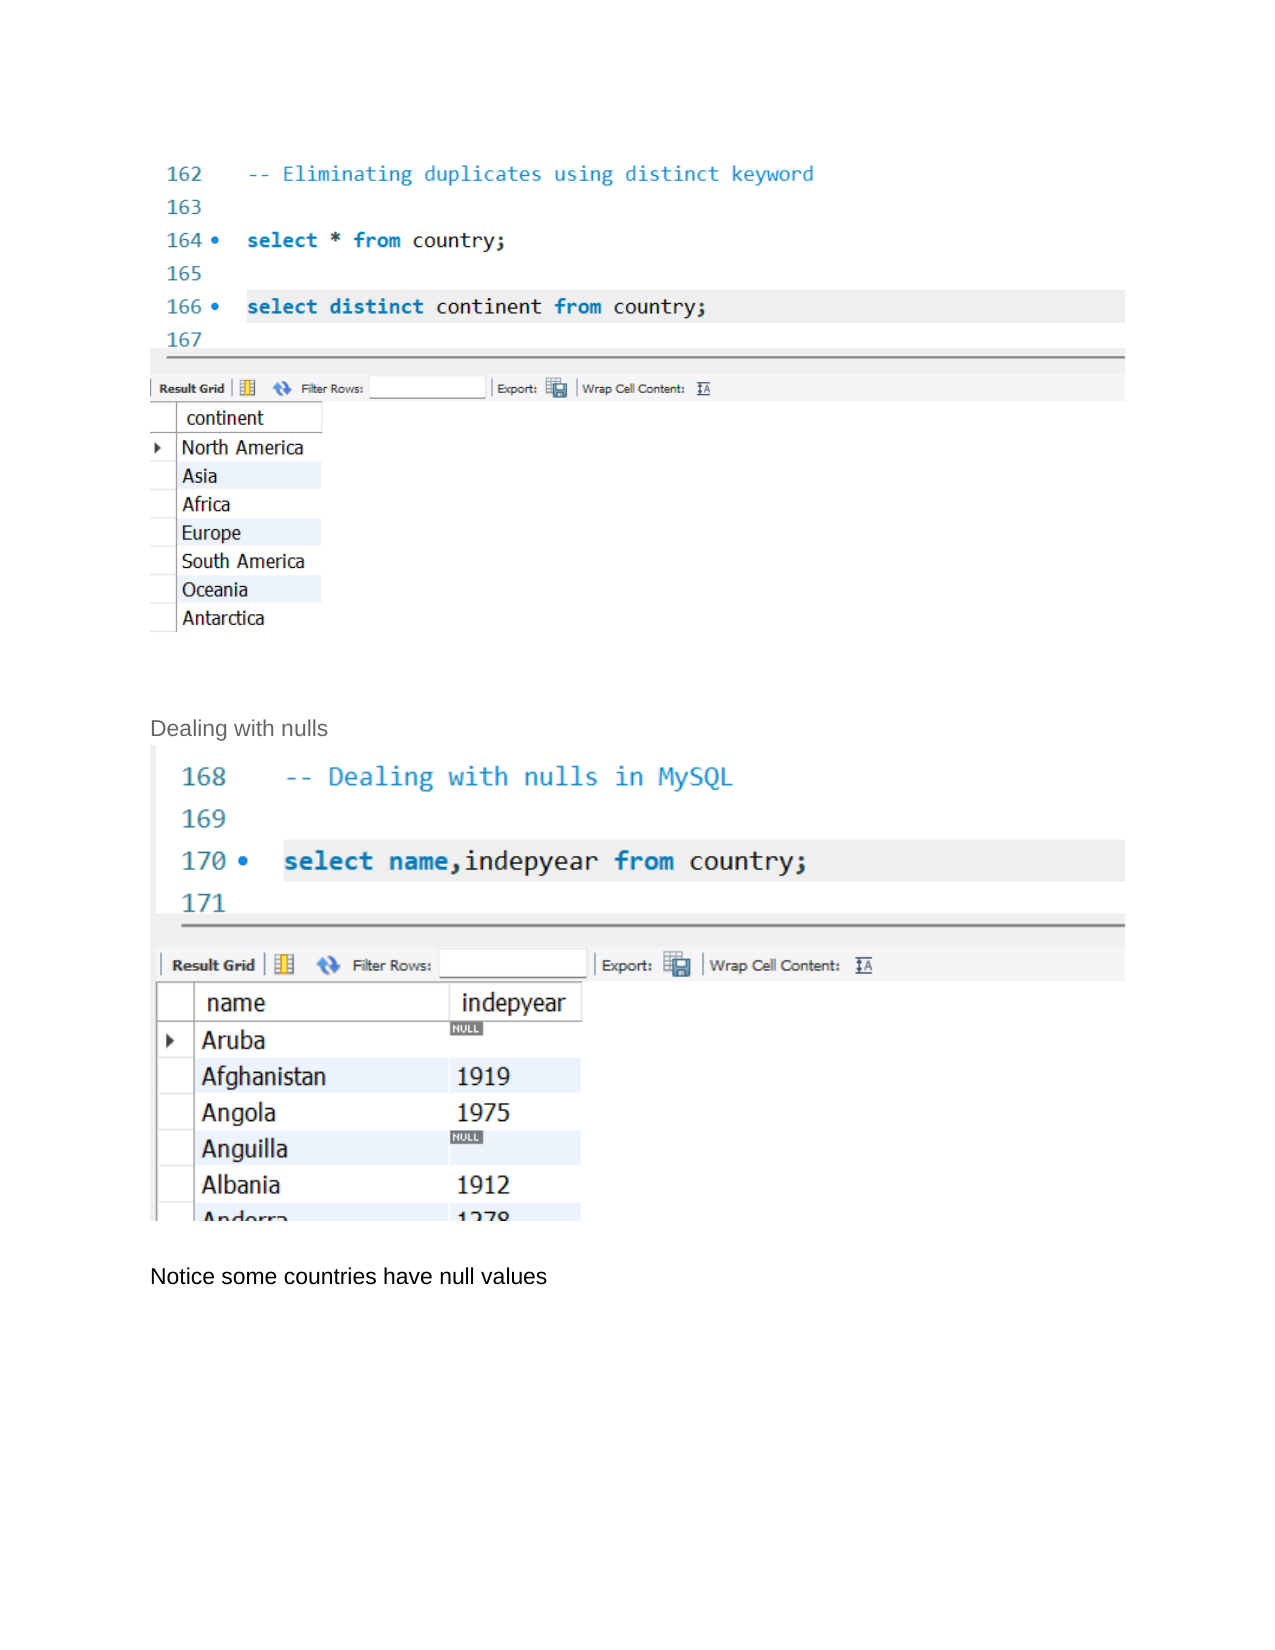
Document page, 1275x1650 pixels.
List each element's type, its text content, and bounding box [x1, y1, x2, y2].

text Notice some countries have null values [150, 1263, 1125, 1289]
picture [150, 150, 1125, 657]
subtitle Dealing with nulls [150, 715, 1125, 745]
picture [150, 745, 1125, 1221]
